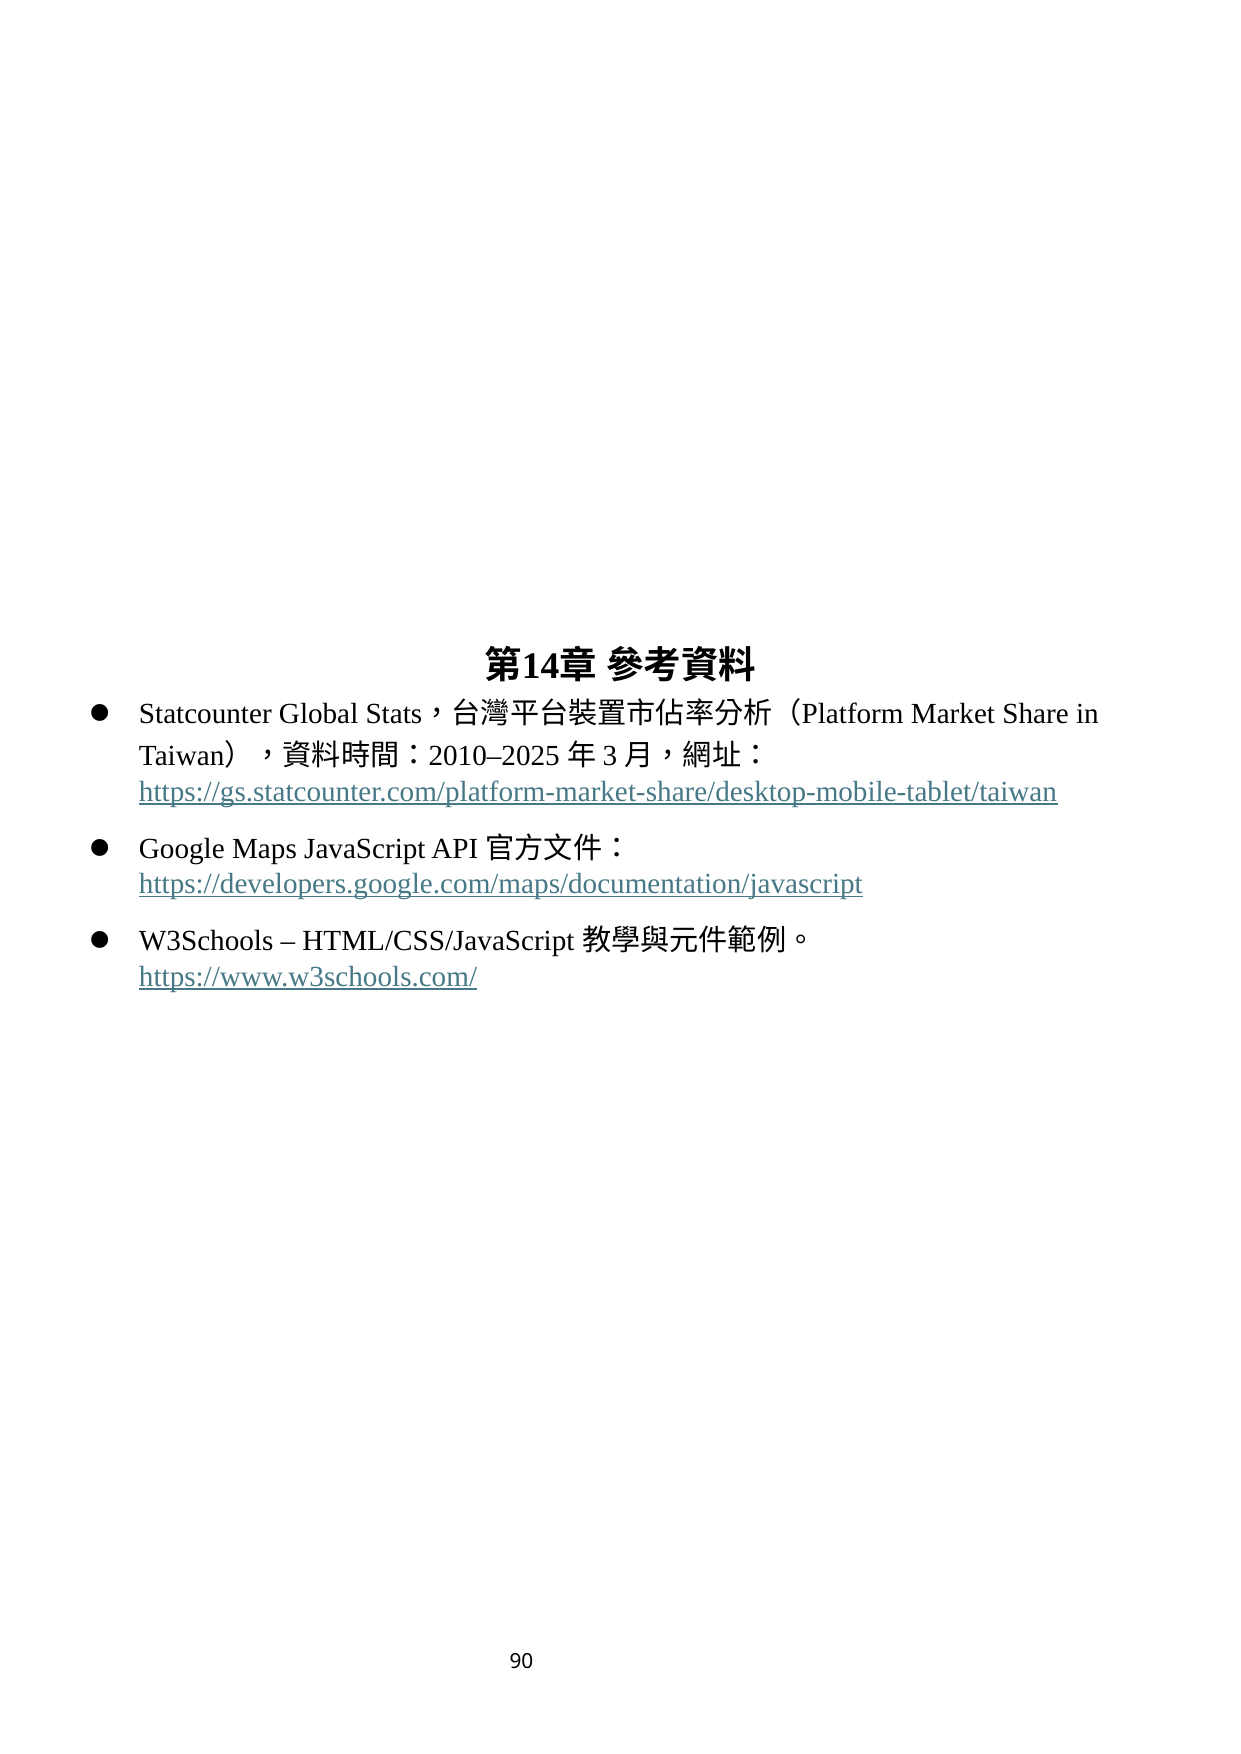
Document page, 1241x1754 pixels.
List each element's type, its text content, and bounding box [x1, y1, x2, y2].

list Google Maps JavaScript API 官方文件： https://developers.google.com/maps/documentation/javascript [89, 824, 1152, 900]
list Statcounter Global Stats，台灣平台裝置市佔率分析（Platform Market Share in Taiwan），資料時間：2010–2025 年 3 月，網址： https://gs.statcounter.com/platform-market-share/desktop-mobile-tablet/taiwan [89, 689, 1152, 808]
list 參考資料 [89, 635, 1152, 689]
list W3Schools – HTML/CSS/JavaScript 教學與元件範例。 https://www.w3schools.com/ [89, 917, 1152, 993]
